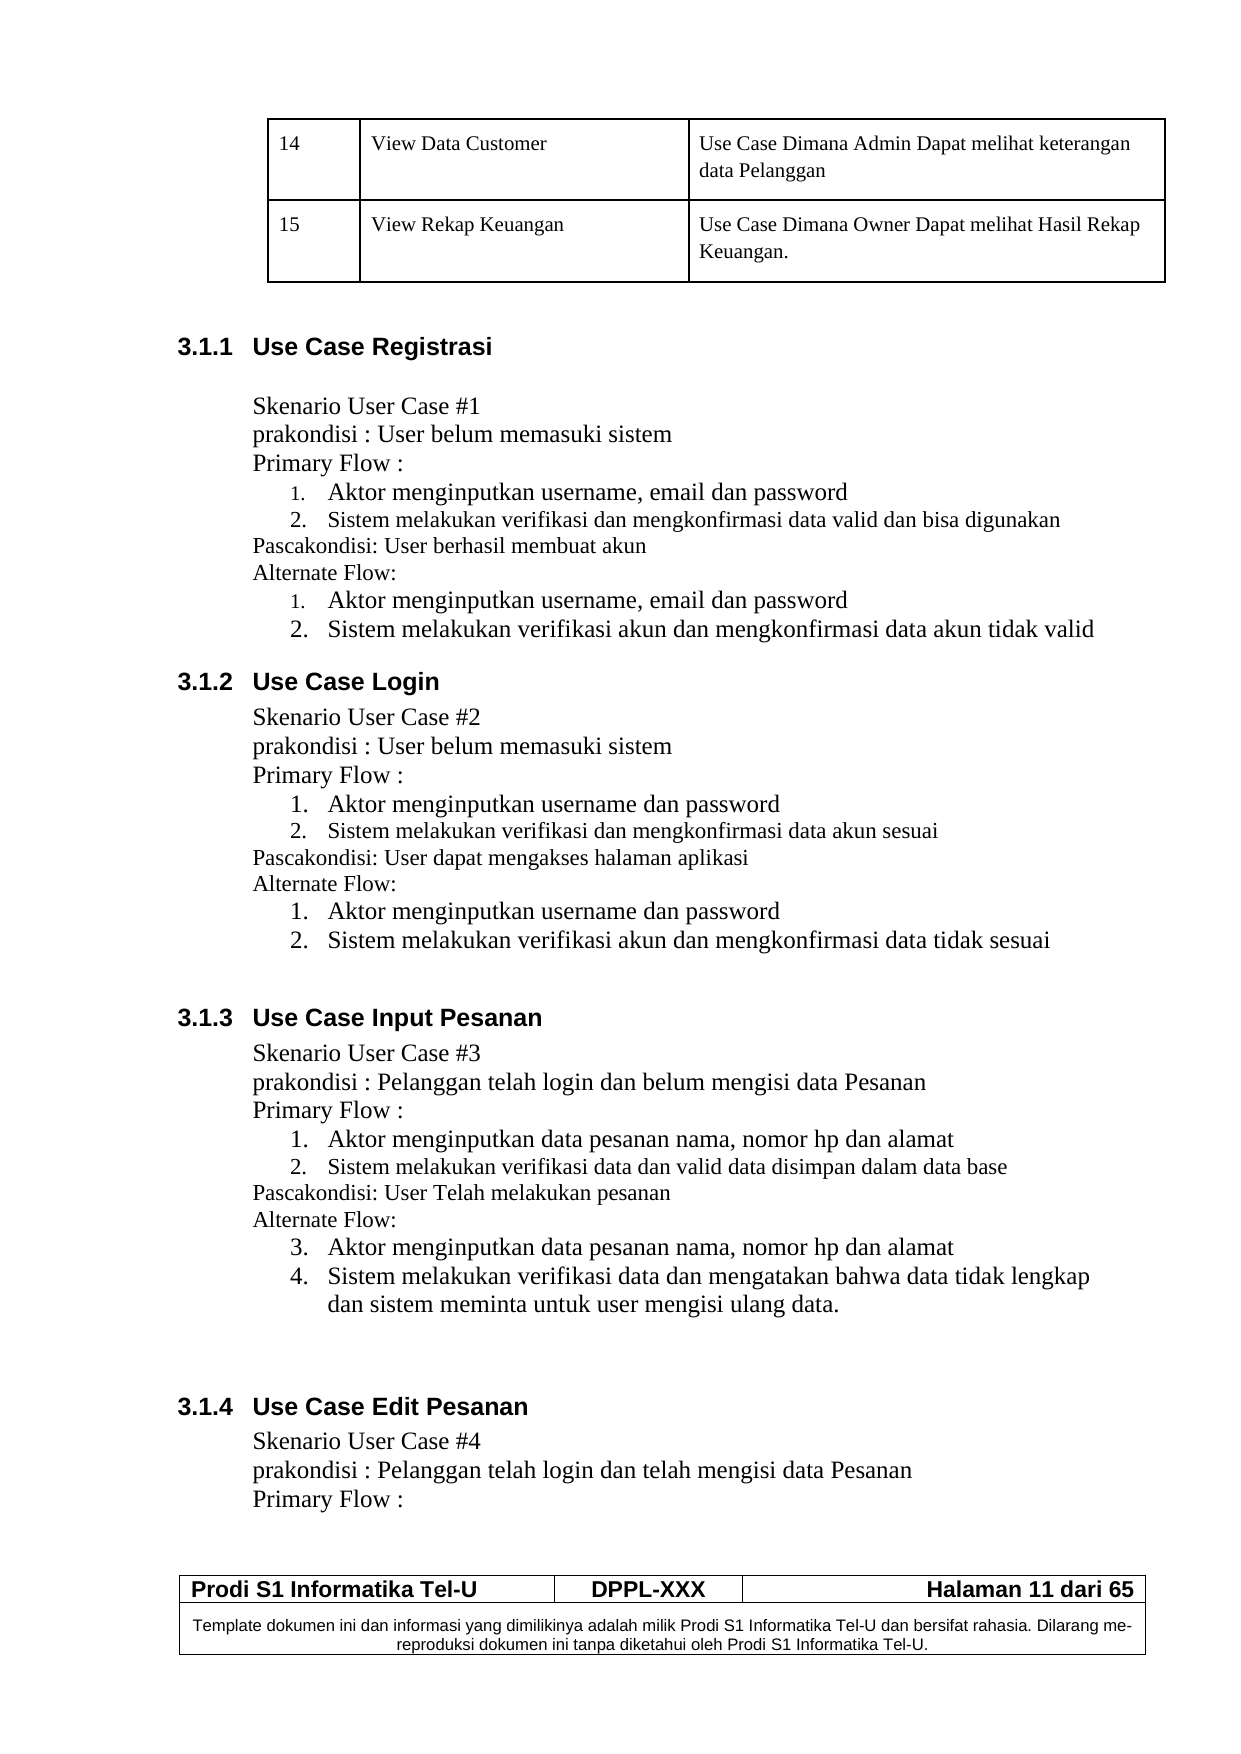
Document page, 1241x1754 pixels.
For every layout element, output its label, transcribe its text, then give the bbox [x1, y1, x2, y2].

list Sistem melakukan verifikasi dan mengkonfirmasi data akun sesuai [290, 817, 1122, 844]
subtitle Use Case Edit Pesanan [177, 1391, 1122, 1420]
table_cell 15 [269, 201, 359, 281]
text Primary Flow : [177, 760, 1122, 789]
list Sistem melakukan verifikasi dan mengkonfirmasi data valid dan bisa digunakan [290, 506, 1122, 532]
text prakondisi : User belum memasuki sistem [177, 419, 1122, 448]
subtitle Use Case Registrasi [177, 332, 1122, 361]
text Alternate Flow: [177, 558, 1122, 585]
subtitle Use Case Login [177, 667, 1122, 696]
table_cell View Data Customer [361, 120, 688, 199]
list Aktor menginputkan username, email dan password [290, 477, 1122, 506]
table_cell 14 [269, 120, 359, 199]
list Aktor menginputkan username, email dan password [290, 585, 1122, 614]
list Sistem melakukan verifikasi akun dan mengkonfirmasi data tidak sesuai [290, 925, 1122, 954]
text prakondisi : User belum memasuki sistem [177, 731, 1122, 760]
list Aktor menginputkan username dan password [290, 789, 1122, 817]
text Pascakondisi: User Telah melakukan pesanan [177, 1179, 1122, 1206]
text Skenario User Case #4 [177, 1426, 1122, 1455]
text Primary Flow : [177, 1096, 1122, 1124]
text Primary Flow : [177, 1484, 1122, 1513]
list Aktor menginputkan data pesanan nama, nomor hp dan alamat [290, 1232, 1122, 1261]
text Skenario User Case #2 [177, 702, 1122, 731]
text Alternate Flow: [177, 870, 1122, 896]
list Sistem melakukan verifikasi akun dan mengkonfirmasi data akun tidak valid [290, 614, 1122, 642]
list Sistem melakukan verifikasi data dan valid data disimpan dalam data base [290, 1153, 1122, 1179]
list Aktor menginputkan data pesanan nama, nomor hp dan alamat [290, 1124, 1122, 1153]
list Sistem melakukan verifikasi data dan mengatakan bahwa data tidak lengkap dan sistem meminta untuk user mengisi ulang data. [290, 1261, 1122, 1318]
table_cell Use Case Dimana Owner Dapat melihat Hasil Rekap Keuangan. [690, 201, 1164, 281]
text Primary Flow : [177, 448, 1122, 477]
text prakondisi : Pelanggan telah login dan telah mengisi data Pesanan [177, 1455, 1122, 1484]
text Pascakondisi: User berhasil membuat akun [177, 532, 1122, 558]
list Aktor menginputkan username dan password [290, 896, 1122, 925]
text Skenario User Case #1 [177, 391, 1122, 419]
text Pascakondisi: User dapat mengakses halaman aplikasi [177, 844, 1122, 870]
text Alternate Flow: [177, 1206, 1122, 1232]
text Skenario User Case #3 [177, 1038, 1122, 1067]
subtitle Use Case Input Pesanan [177, 1003, 1122, 1032]
table_cell Use Case Dimana Admin Dapat melihat keterangan data Pelanggan [690, 120, 1164, 199]
text prakondisi : Pelanggan telah login dan belum mengisi data Pesanan [177, 1067, 1122, 1096]
table_cell View Rekap Keuangan [361, 201, 688, 281]
